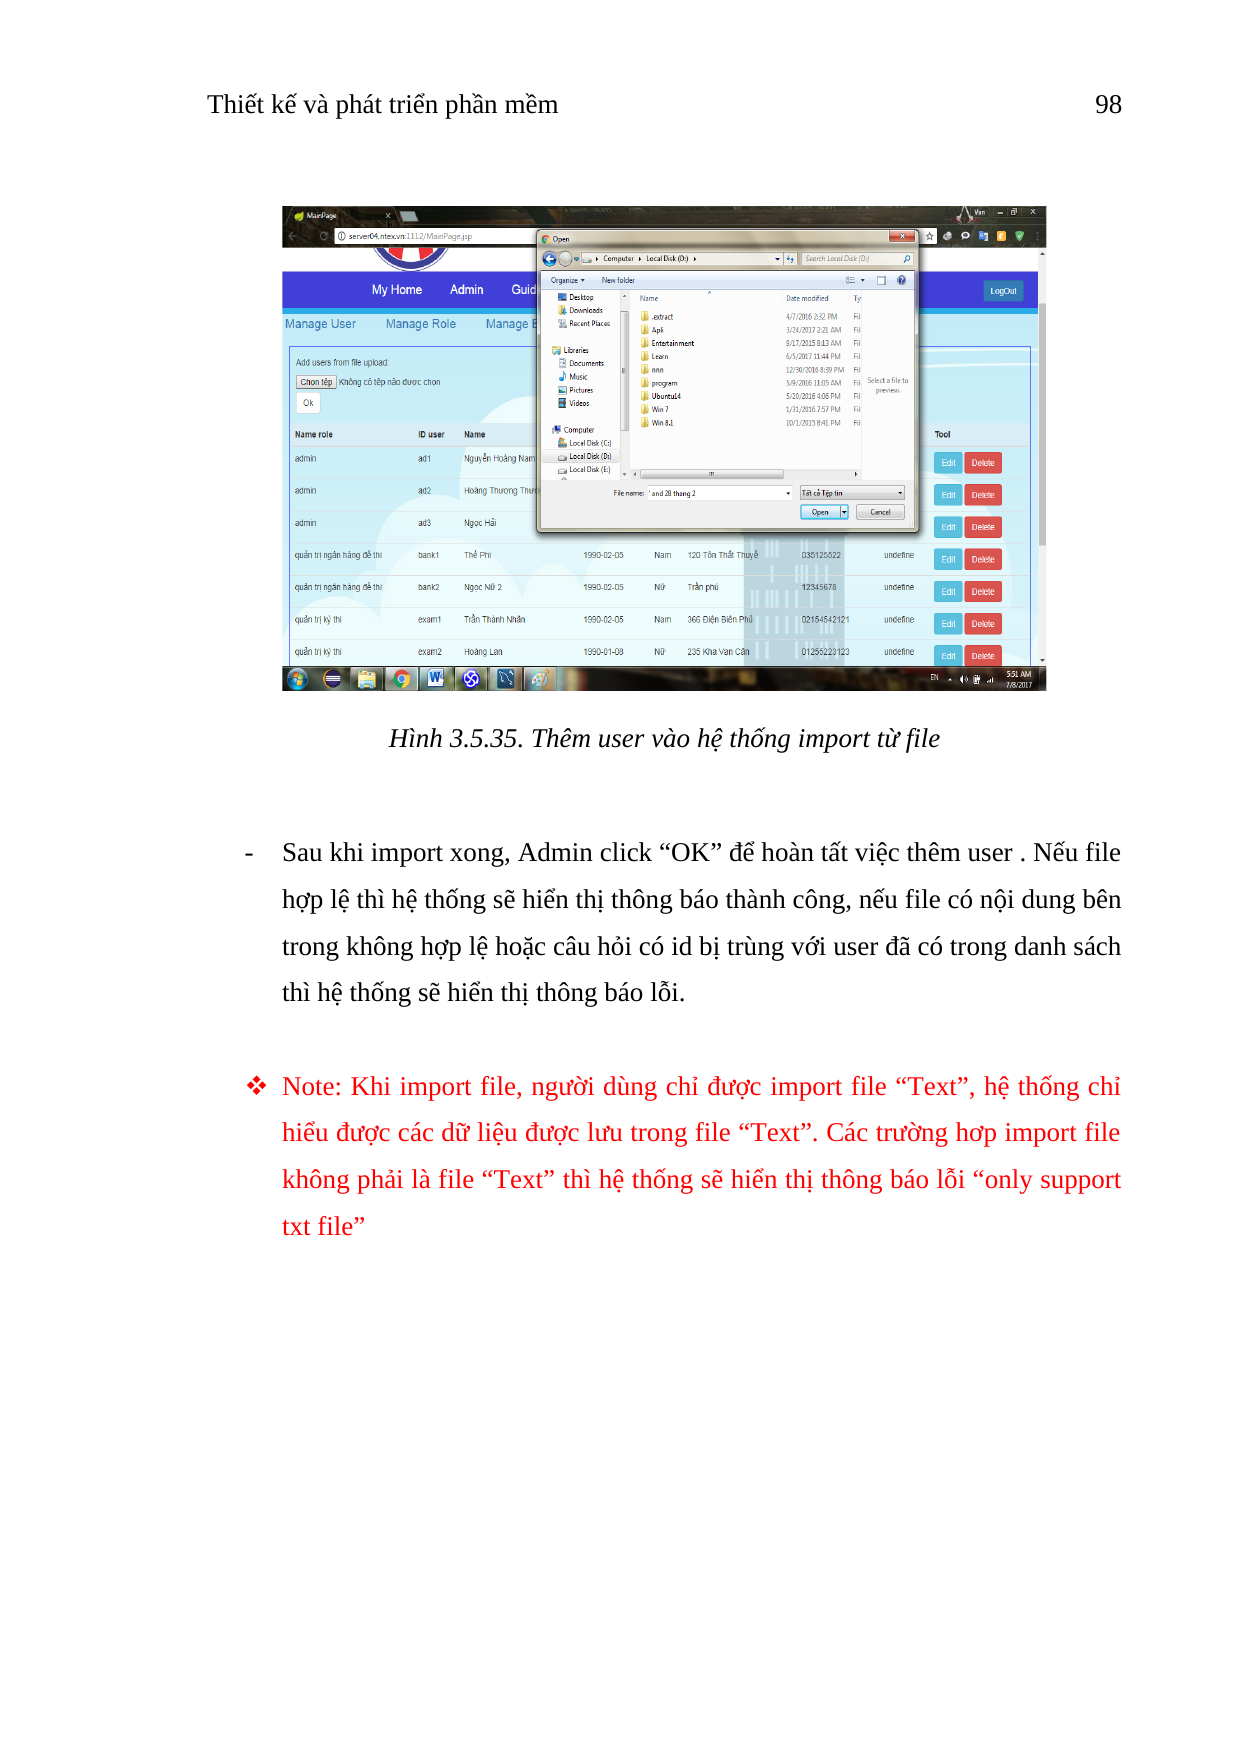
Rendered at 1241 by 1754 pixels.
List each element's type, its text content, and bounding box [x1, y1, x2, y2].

list Sau khi import xong, Admin click “OK” để hoàn tất việc thêm user . Nếu file hợp lệ thì hệ thống sẽ hiển thị thông báo thành công, nếu file có nội dung bên trong không hợp lệ hoặc câu hỏi có id bị trùng với user đã có trong danh sách thì hệ thống sẽ hiển thị thông báo lỗi. [244, 836, 1122, 1008]
picture [282, 206, 1047, 691]
text Hình 3.5.35. Thêm user vào hệ thống import từ file [207, 722, 1122, 753]
list Note: Khi import file, người dùng chỉ được import file “Text”, hệ thống chỉ hiểu được các dữ liệu được lưu trong file “Text”. Các trường hơp import file không phải là file “Text” thì hệ thống sẽ hiển thị thông báo lỗi “only support txt file” [244, 1070, 1122, 1241]
